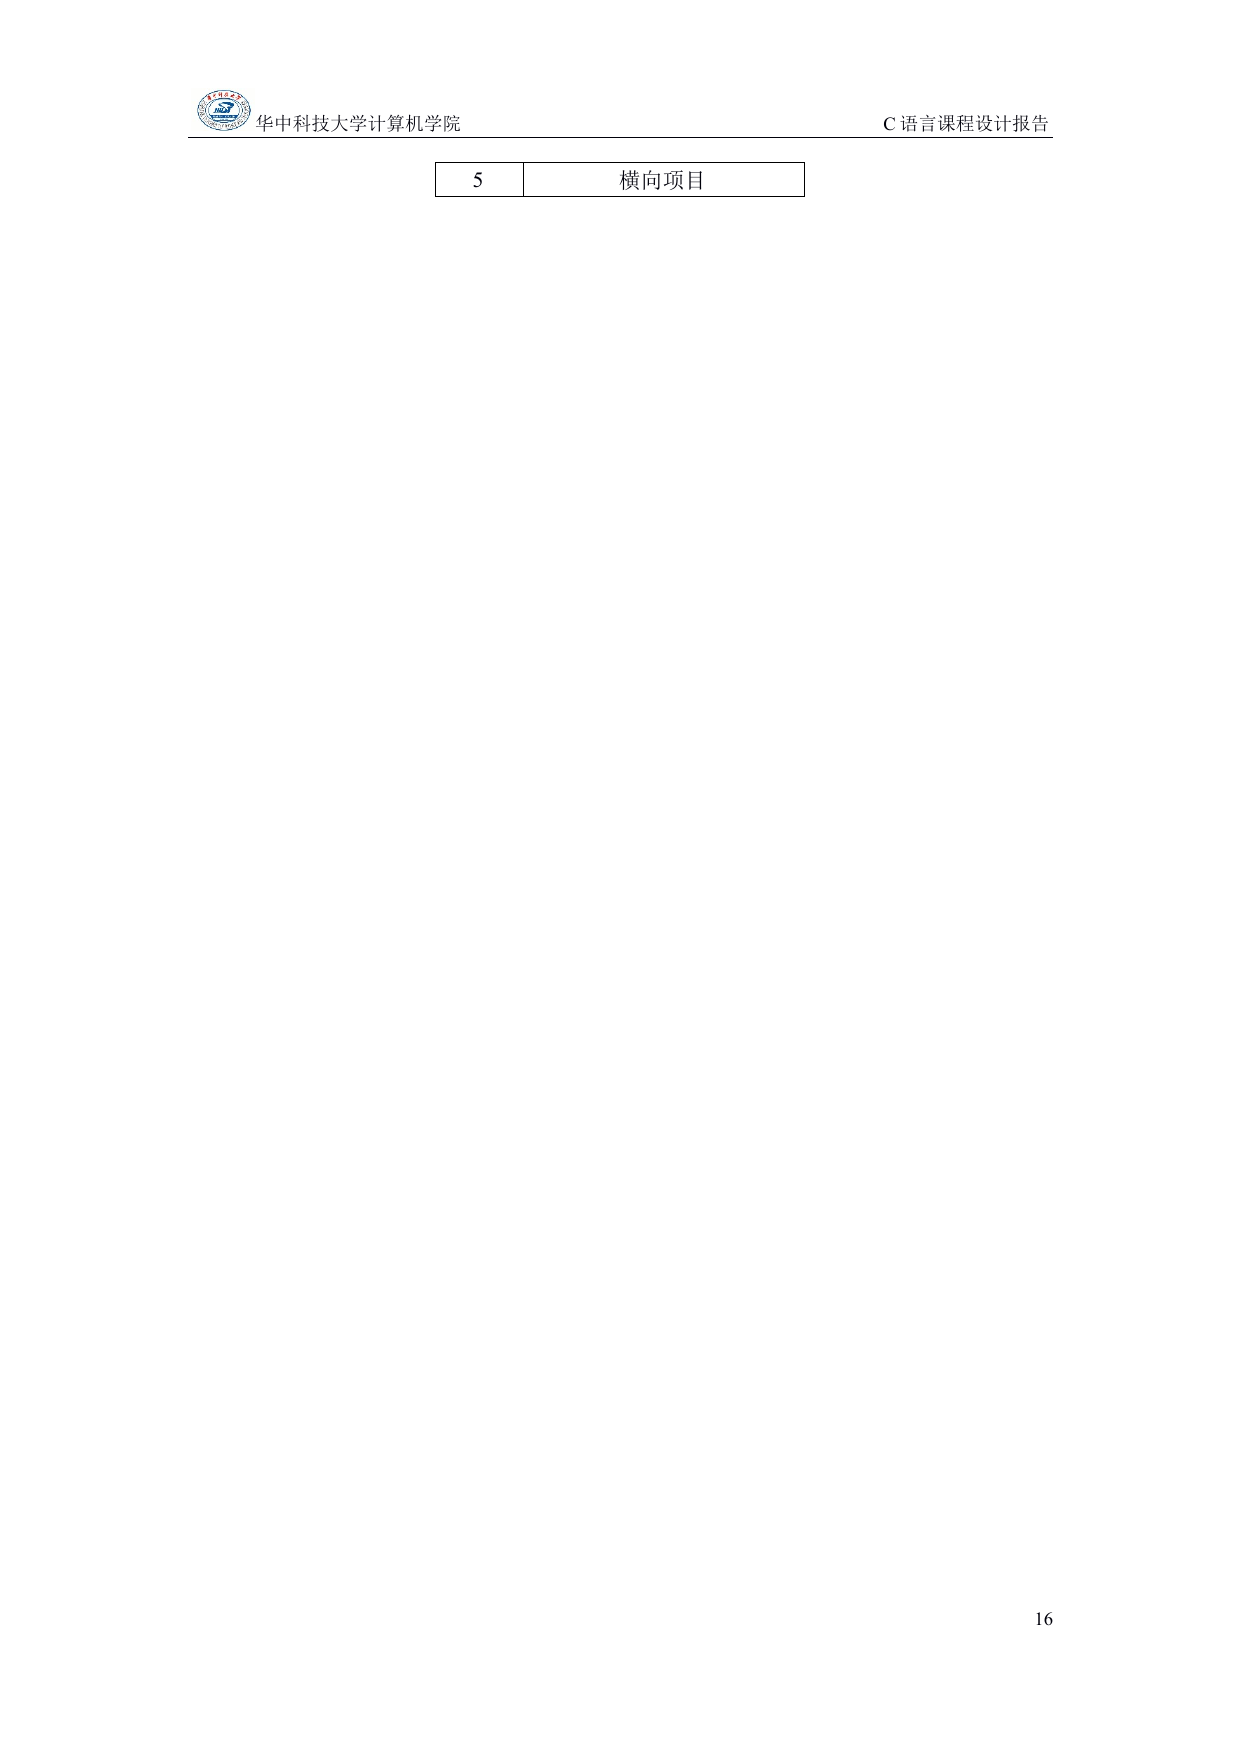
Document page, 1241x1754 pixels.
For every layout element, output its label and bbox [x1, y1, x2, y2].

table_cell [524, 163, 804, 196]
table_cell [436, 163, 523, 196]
picture [191, 88, 255, 131]
